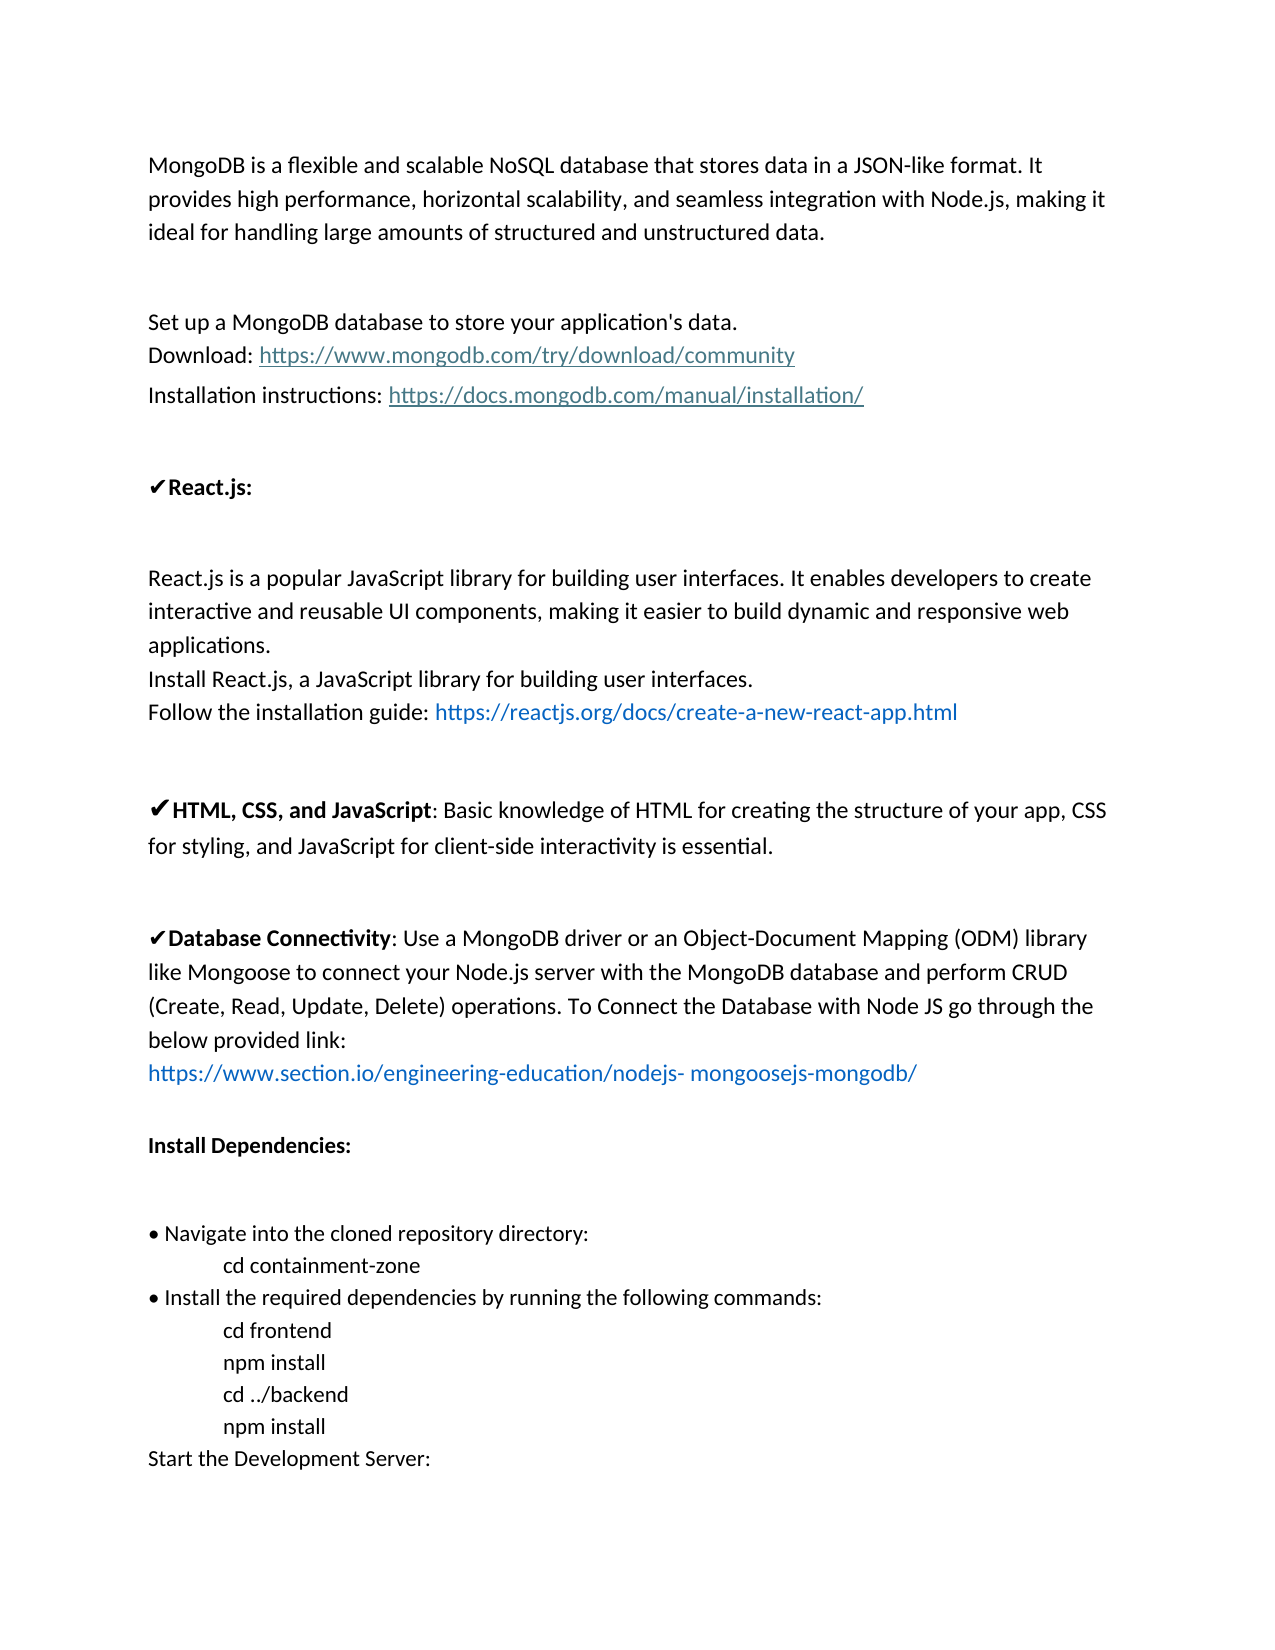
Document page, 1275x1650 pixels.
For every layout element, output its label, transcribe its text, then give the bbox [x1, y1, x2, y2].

text https://www.section.io/engineering-education/nodejs- mongoosejs-mongodb/ [148, 1058, 1127, 1088]
text ✔HTML, CSS, and JavaScript: Basic knowledge of HTML for creating the structure of your app, CSS for styling, and JavaScript for client-side interactivity is essential. [148, 787, 1127, 860]
text Download: https://www.mongodb.com/try/download/community [148, 340, 1127, 370]
text Follow the installation guide: https://reactjs.org/docs/create-a-new-react-app.html [148, 697, 1127, 727]
text • Install the required dependencies by running the following commands: [148, 1283, 1127, 1312]
text Install React.js, a JavaScript library for building user interfaces. [148, 664, 1127, 693]
text cd containment-zone [148, 1251, 1127, 1279]
text • Navigate into the cloned repository directory: [148, 1219, 1127, 1247]
text MongoDB is a flexible and scalable NoSQL database that stores data in a JSON-like format. It provides high performance, horizontal scalability, and seamless integration with Node.js, making it ideal for handling large amounts of structured and unstructured data. [148, 150, 1127, 247]
text Start the Development Server: [148, 1444, 1127, 1472]
text ✔Database Connectivity: Use a MongoDB driver or an Object-Document Mapping (ODM) library like Mongoose to connect your Node.js server with the MongoDB database and perform CRUD (Create, Read, Update, Delete) operations. To Connect the Database with Node JS go through the below provided link: [148, 920, 1127, 1054]
text cd ../backend [148, 1380, 1127, 1408]
text npm install [148, 1412, 1127, 1440]
text Set up a MongoDB database to store your application's data. [148, 307, 1127, 336]
text Installation instructions: https://docs.mongodb.com/manual/installation/ [148, 380, 1127, 409]
text React.js is a popular JavaScript library for building user interfaces. It enables developers to create interactive and reusable UI components, making it easier to build dynamic and responsive web applications. [148, 563, 1127, 659]
text Install Dependencies: [148, 1131, 1127, 1159]
text ✔React.js: [148, 469, 1127, 502]
text cd frontend [148, 1316, 1127, 1344]
text npm install [148, 1348, 1127, 1376]
